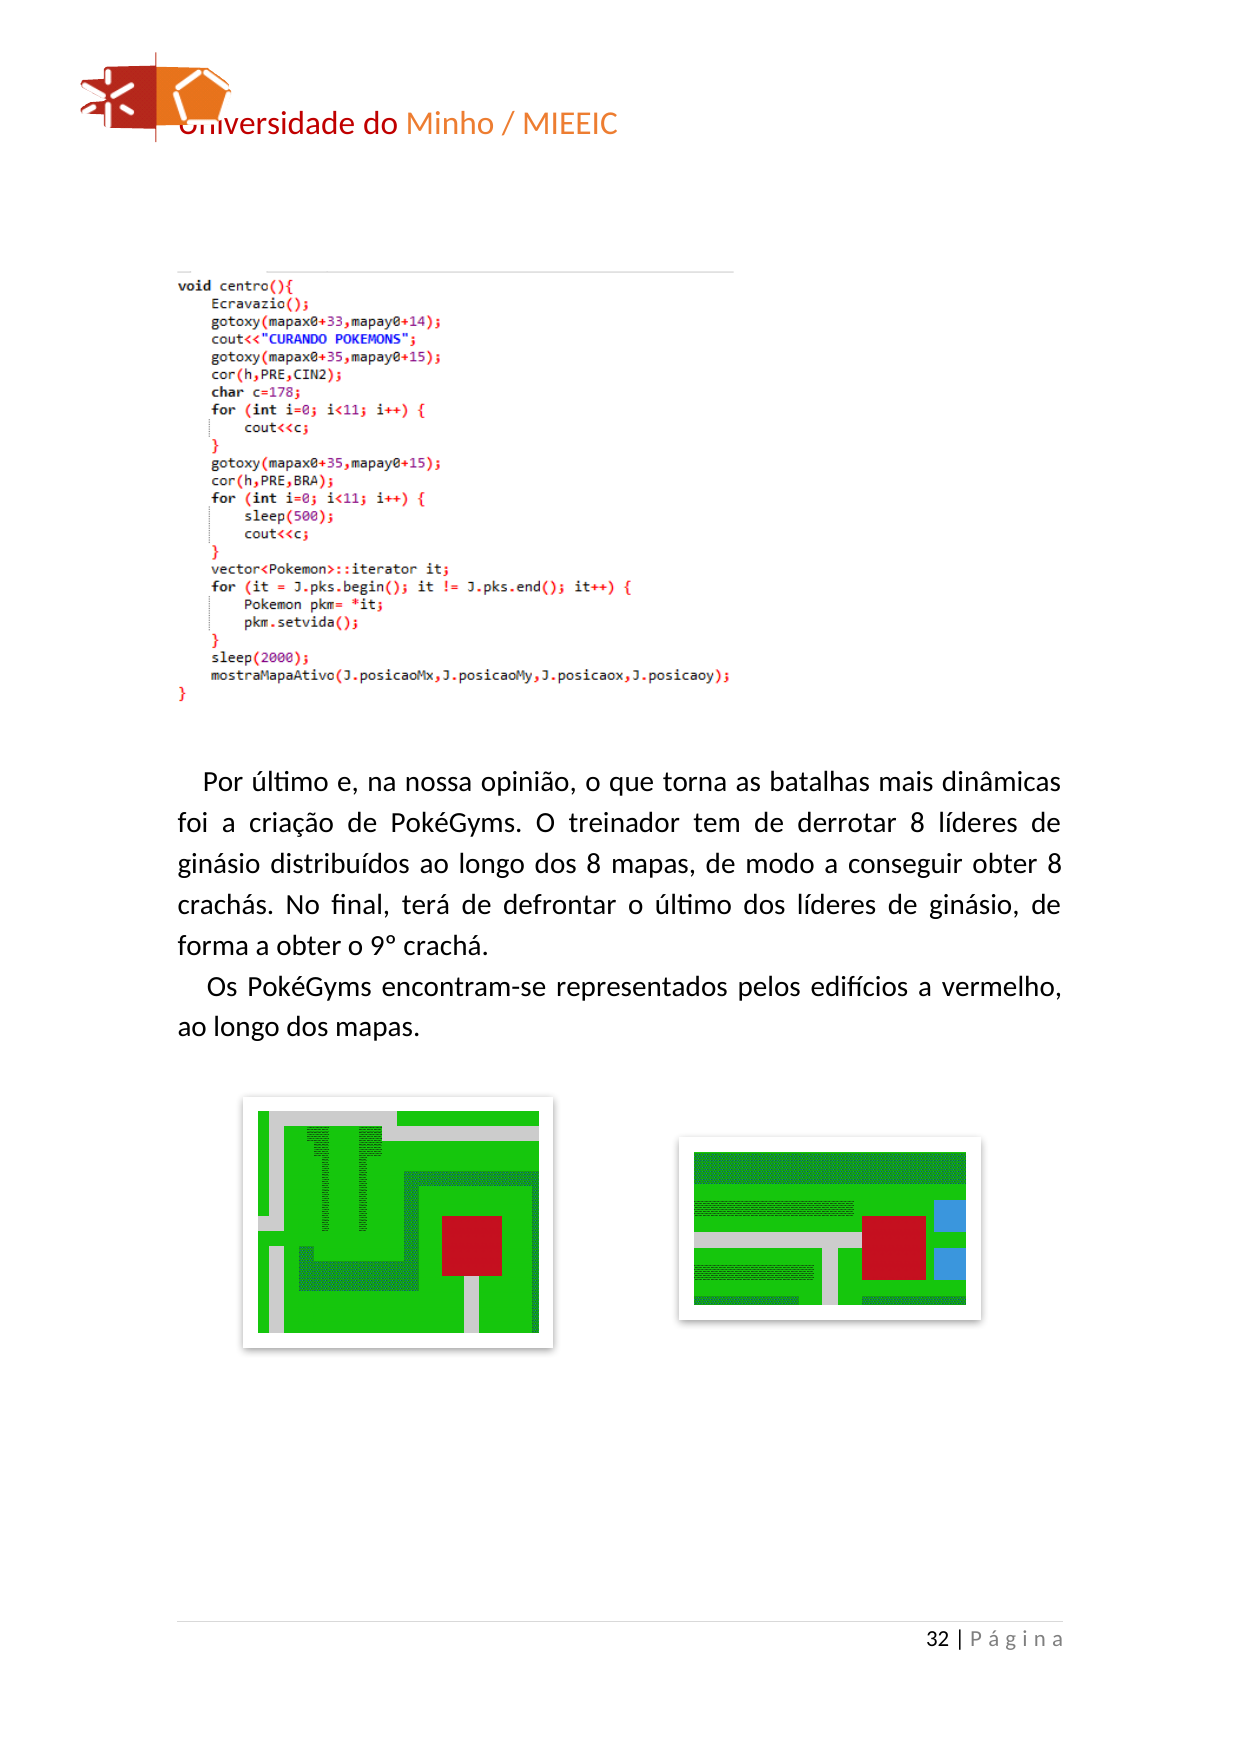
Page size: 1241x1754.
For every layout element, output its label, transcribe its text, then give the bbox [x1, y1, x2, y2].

text Os PokéGyms encontram-se representados pelos edifícios a vermelho, ao longo dos mapas. [177, 968, 1063, 1044]
picture [694, 1152, 966, 1305]
text Por último e, na nossa opinião, o que torna as batalhas mais dinâmicas foi a criação de PokéGyms. O treinador tem de derrotar 8 líderes de ginásio distribuídos ao longo dos 8 mapas, de modo a conseguir obter 8 crachás. No final, terá de defrontar o último dos líderes de ginásio, de forma a obter o 9º crachá. [177, 763, 1063, 962]
picture [258, 1111, 539, 1333]
picture [177, 271, 734, 707]
